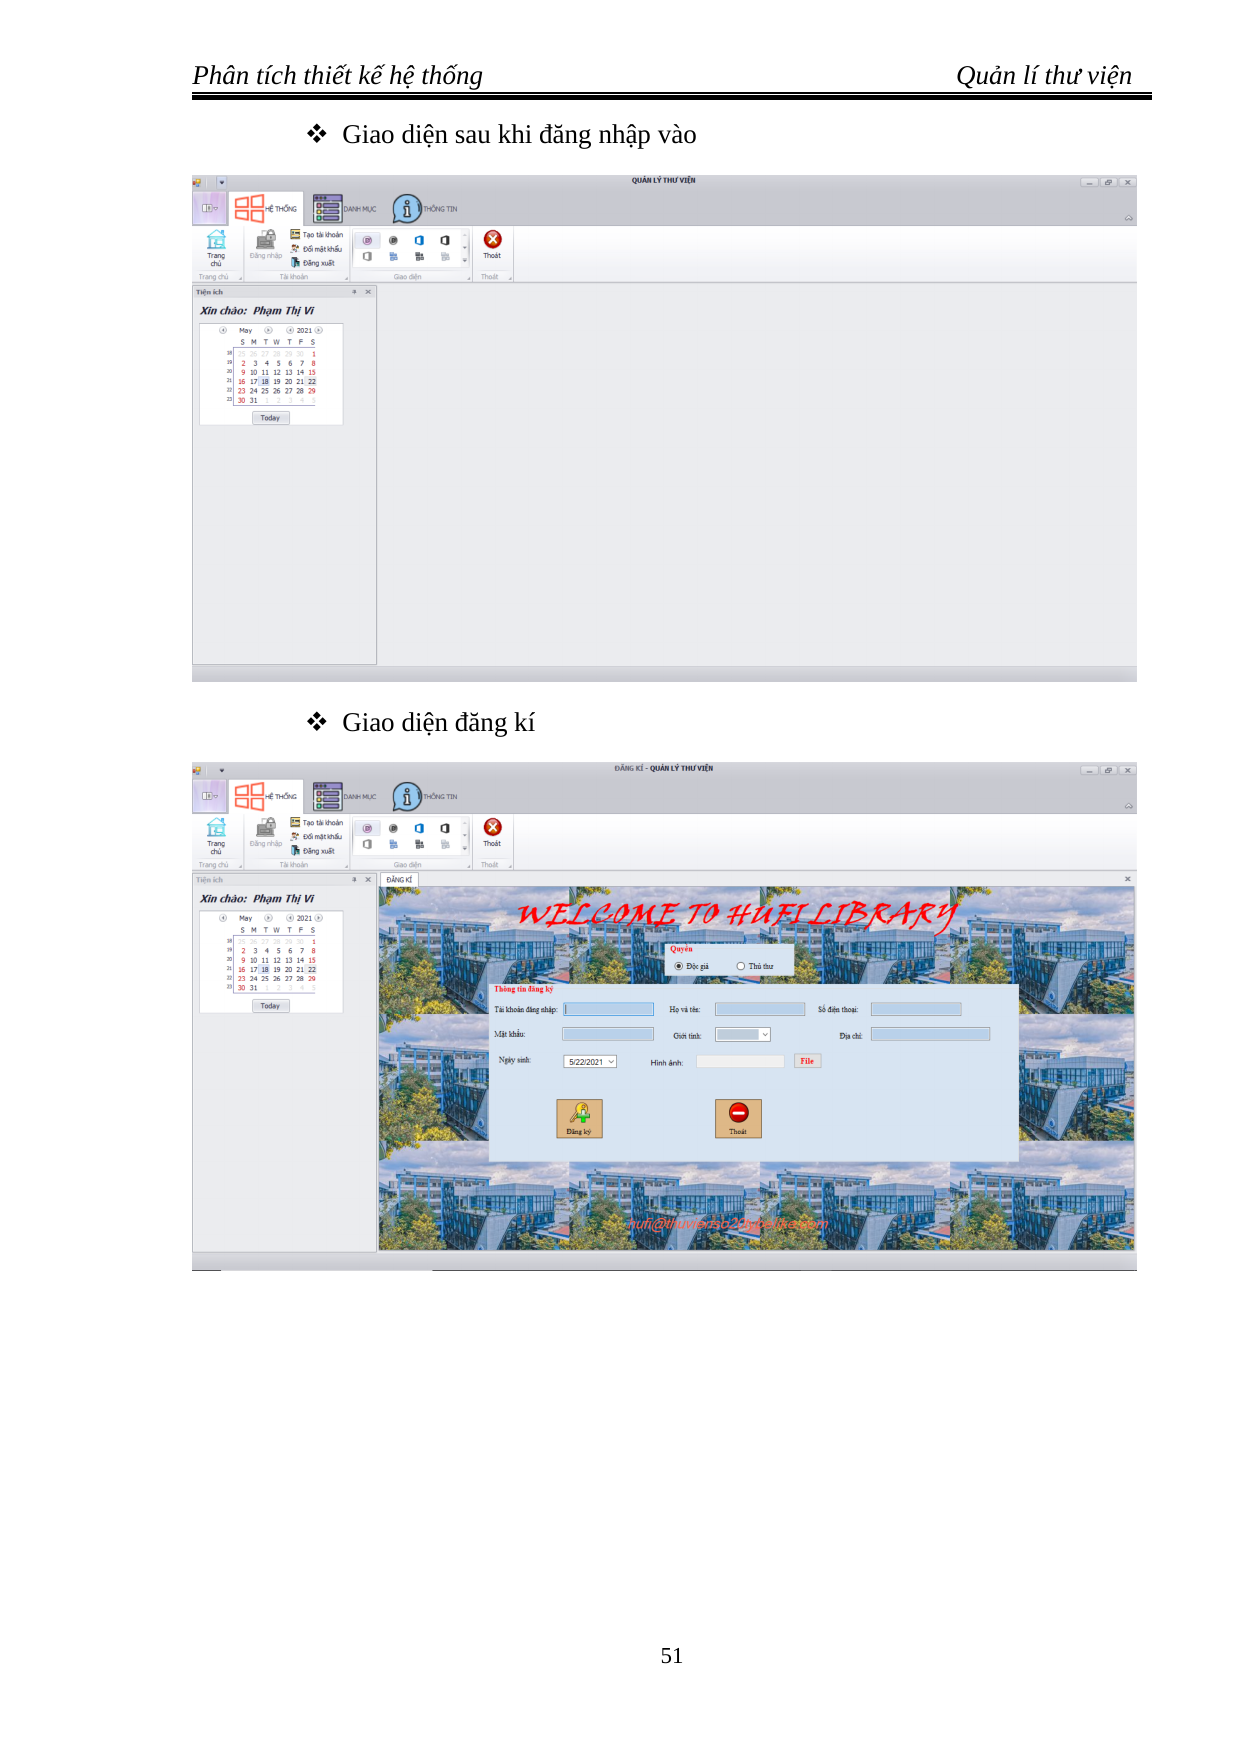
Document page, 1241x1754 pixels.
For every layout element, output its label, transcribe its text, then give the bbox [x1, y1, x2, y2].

picture [192, 175, 1137, 682]
picture [192, 762, 1137, 1271]
list Giao diện sau khi đăng nhập vào [304, 118, 1152, 149]
list Giao diện đăng kí [304, 706, 1152, 737]
